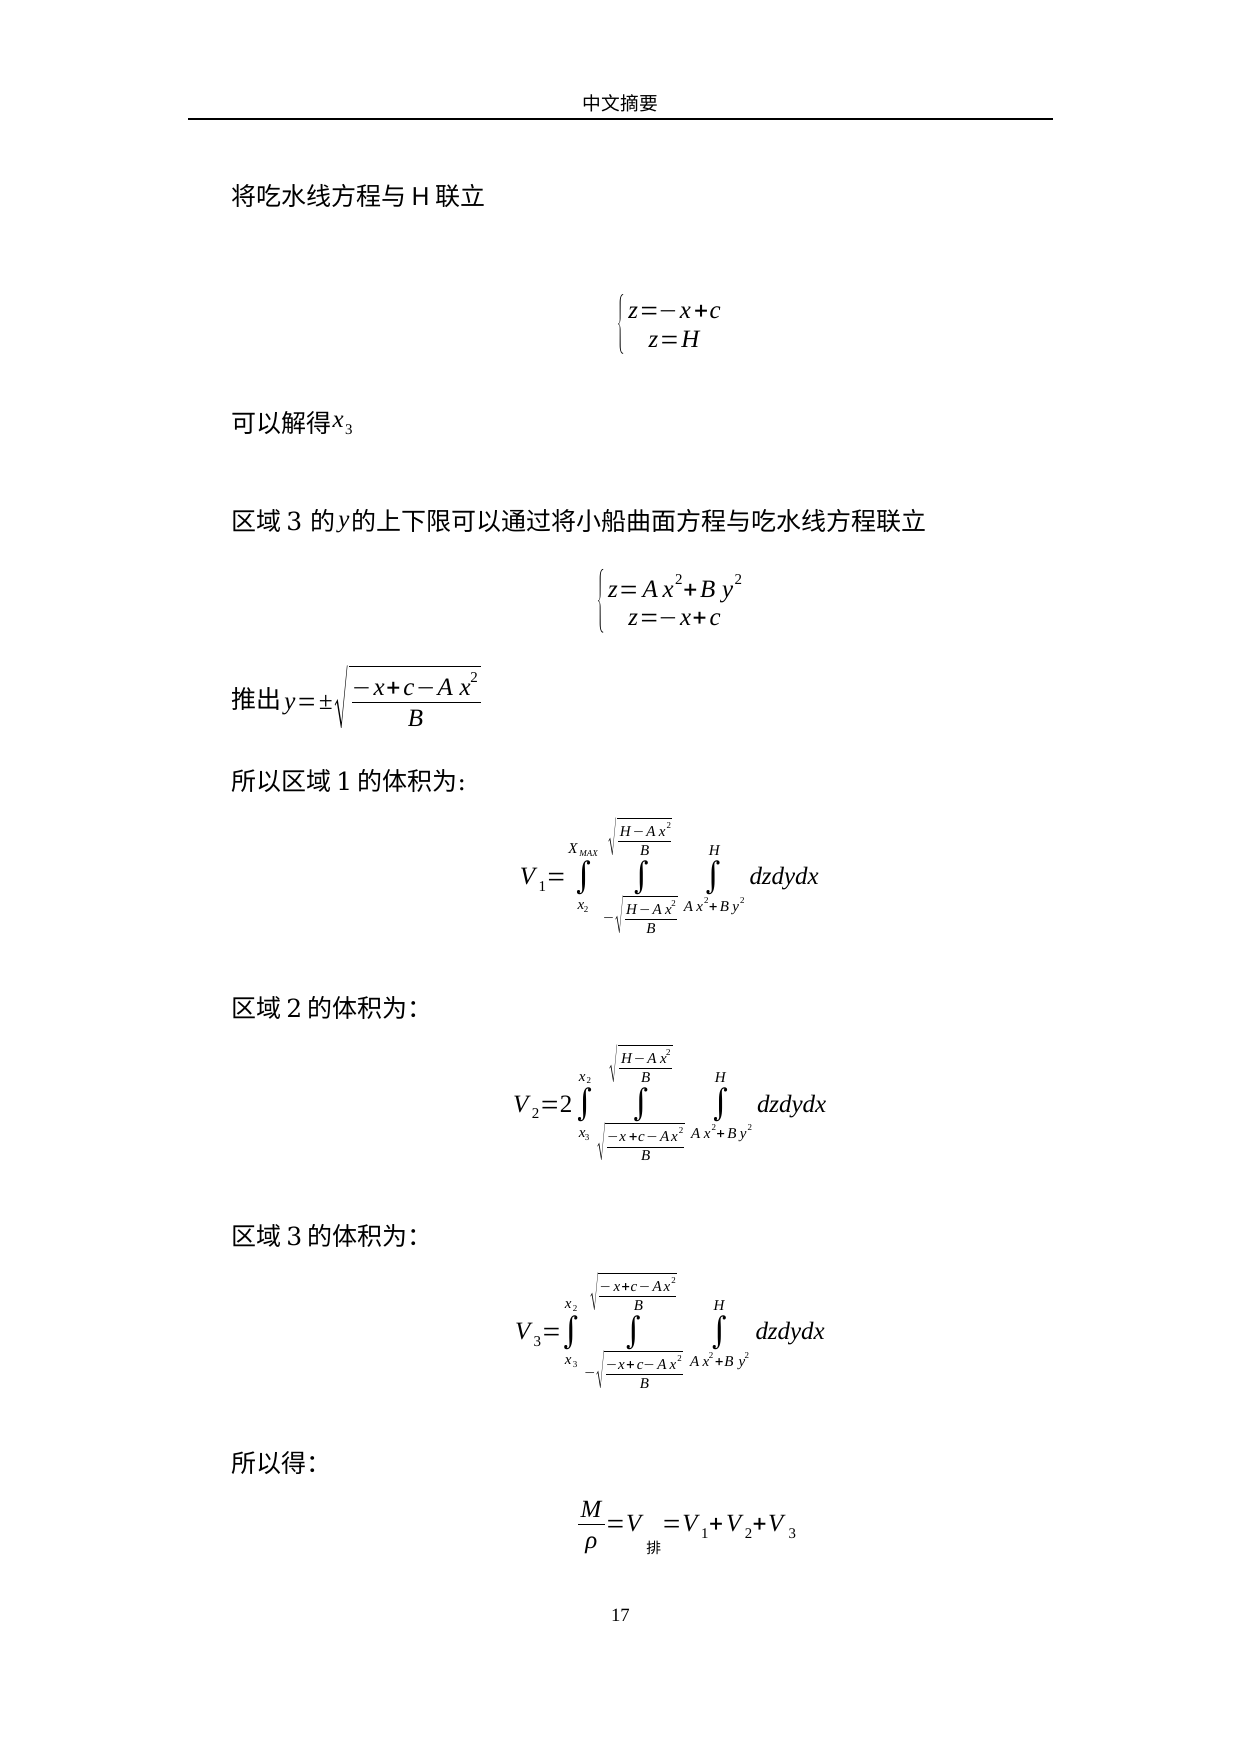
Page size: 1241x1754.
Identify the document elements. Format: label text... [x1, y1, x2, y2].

text 区域2的体积为： [187, 974, 1053, 1039]
text 区域3的体积为： [187, 1202, 1053, 1267]
text 推出 [187, 649, 1053, 747]
text 所以区域1的体积为: [187, 747, 1053, 812]
text 可以解得 [187, 389, 1053, 454]
text 所以得： [187, 1429, 1053, 1494]
text 区域3 的的上下限可以通过将小船曲面方程与吃水线方程联立 [187, 487, 1053, 552]
text 将吃水线方程与H联立 [187, 162, 1053, 227]
